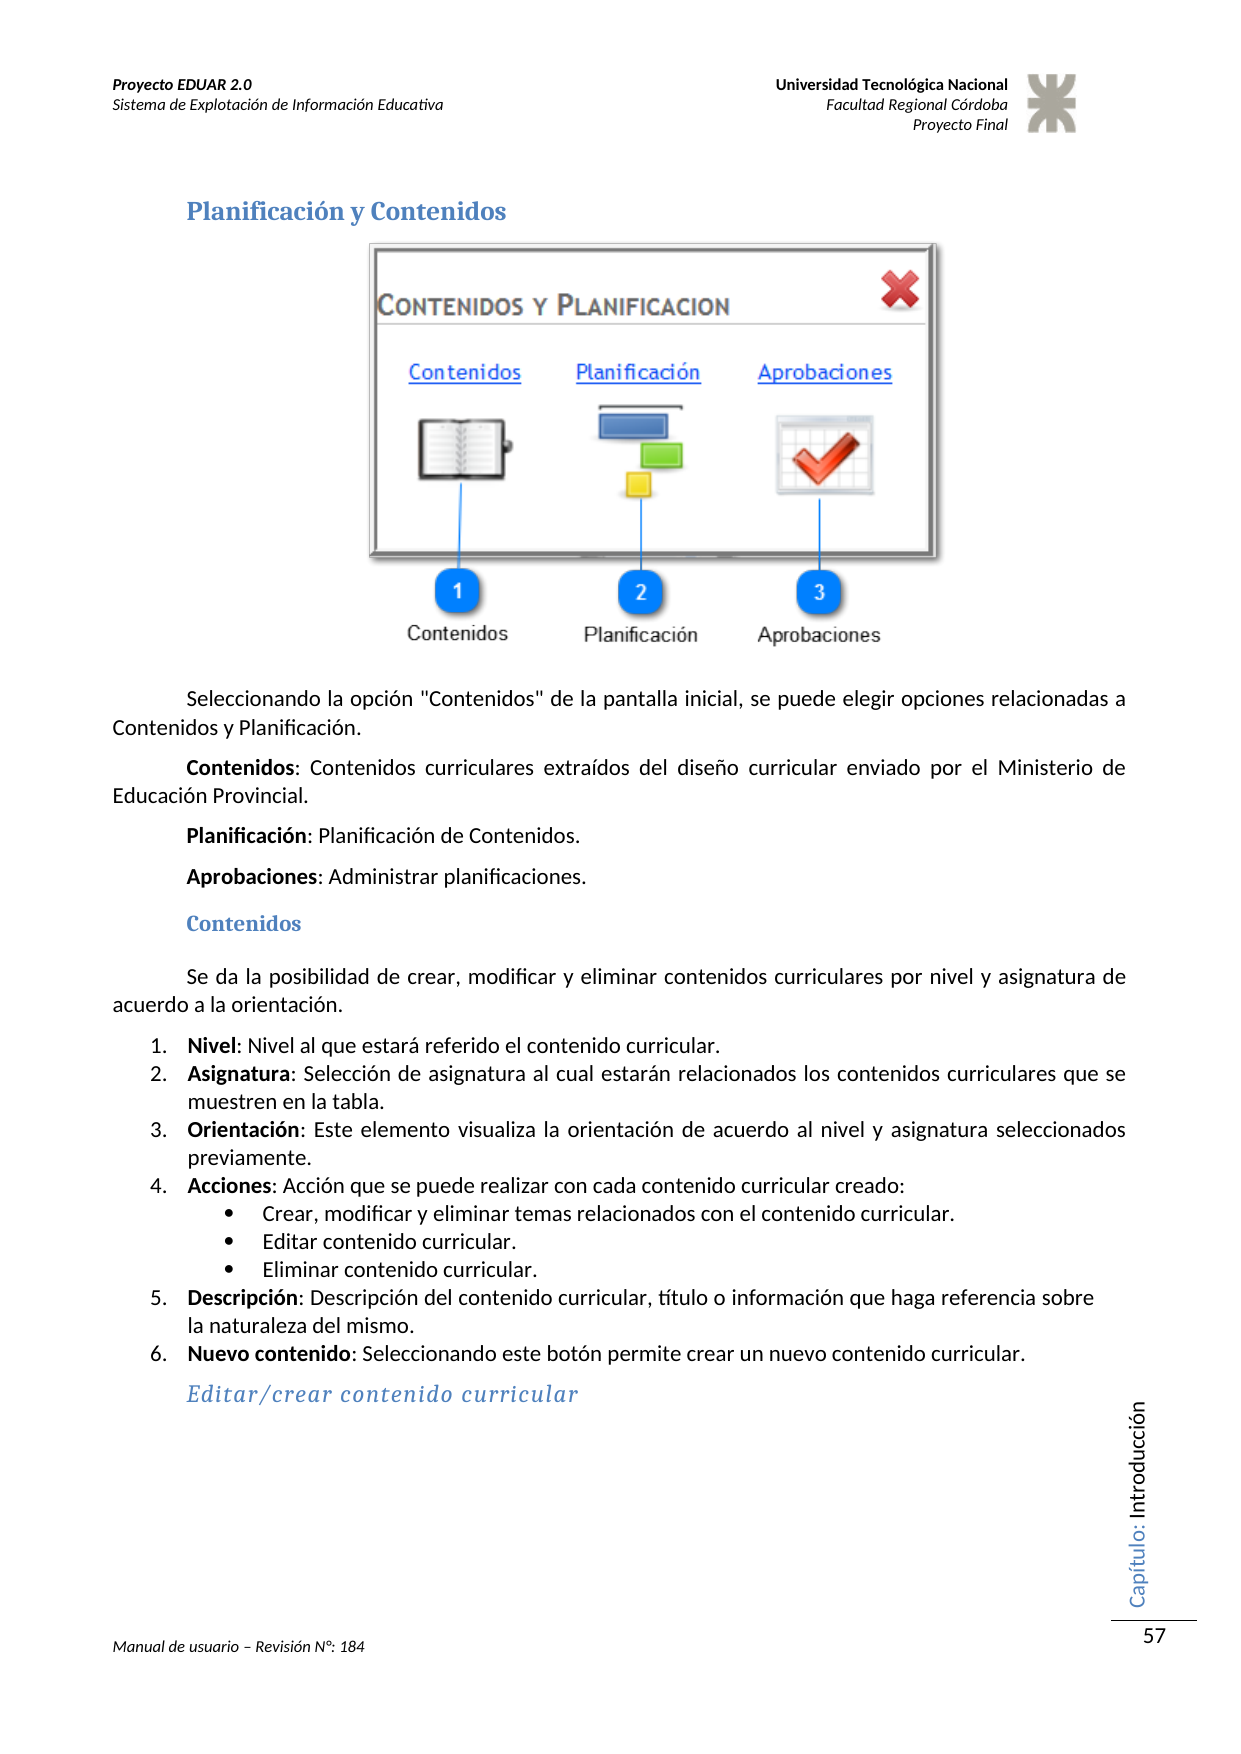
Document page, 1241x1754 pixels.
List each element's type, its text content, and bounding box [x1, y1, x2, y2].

text Aprobaciones: Administrar planificaciones. [112, 862, 1128, 890]
subtitle Contenidos [112, 911, 1128, 937]
list Editar contenido curricular. [225, 1227, 1128, 1255]
subtitle Planificación y Contenidos [112, 196, 1128, 227]
list Asignatura: Selección de asignatura al cual estarán relacionados los contenidos curriculares que se muestren en la tabla. [150, 1059, 1128, 1115]
text Contenidos: Contenidos curriculares extraídos del diseño curricular enviado por el Ministerio de Educación Provincial. [112, 753, 1128, 809]
list Eliminar contenido curricular. [225, 1255, 1128, 1283]
list Descripción: Descripción del contenido curricular, título o información que haga referencia sobre la naturaleza del mismo. [150, 1283, 1128, 1339]
subtitle Editar/crear contenido curricular [112, 1380, 1128, 1408]
list Orientación: Este elemento visualiza la orientación de acuerdo al nivel y asignatura seleccionados previamente. [150, 1115, 1128, 1171]
list Nuevo contenido: Seleccionando este botón permite crear un nuevo contenido curricular. [150, 1339, 1128, 1367]
list Acciones: Acción que se puede realizar con cada contenido curricular creado: [150, 1171, 1128, 1199]
picture [366, 239, 949, 672]
list Nivel: Nivel al que estará referido el contenido curricular. [150, 1031, 1128, 1059]
list Crear, modificar y eliminar temas relacionados con el contenido curricular. [225, 1199, 1128, 1227]
text Seleccionando la opción "Contenidos" de la pantalla inicial, se puede elegir opciones relacionadas a Contenidos y Planificación. [112, 684, 1128, 741]
text Planificación: Planificación de Contenidos. [112, 822, 1128, 850]
text Se da la posibilidad de crear, modificar y eliminar contenidos curriculares por nivel y asignatura de acuerdo a la orientación. [112, 962, 1128, 1018]
